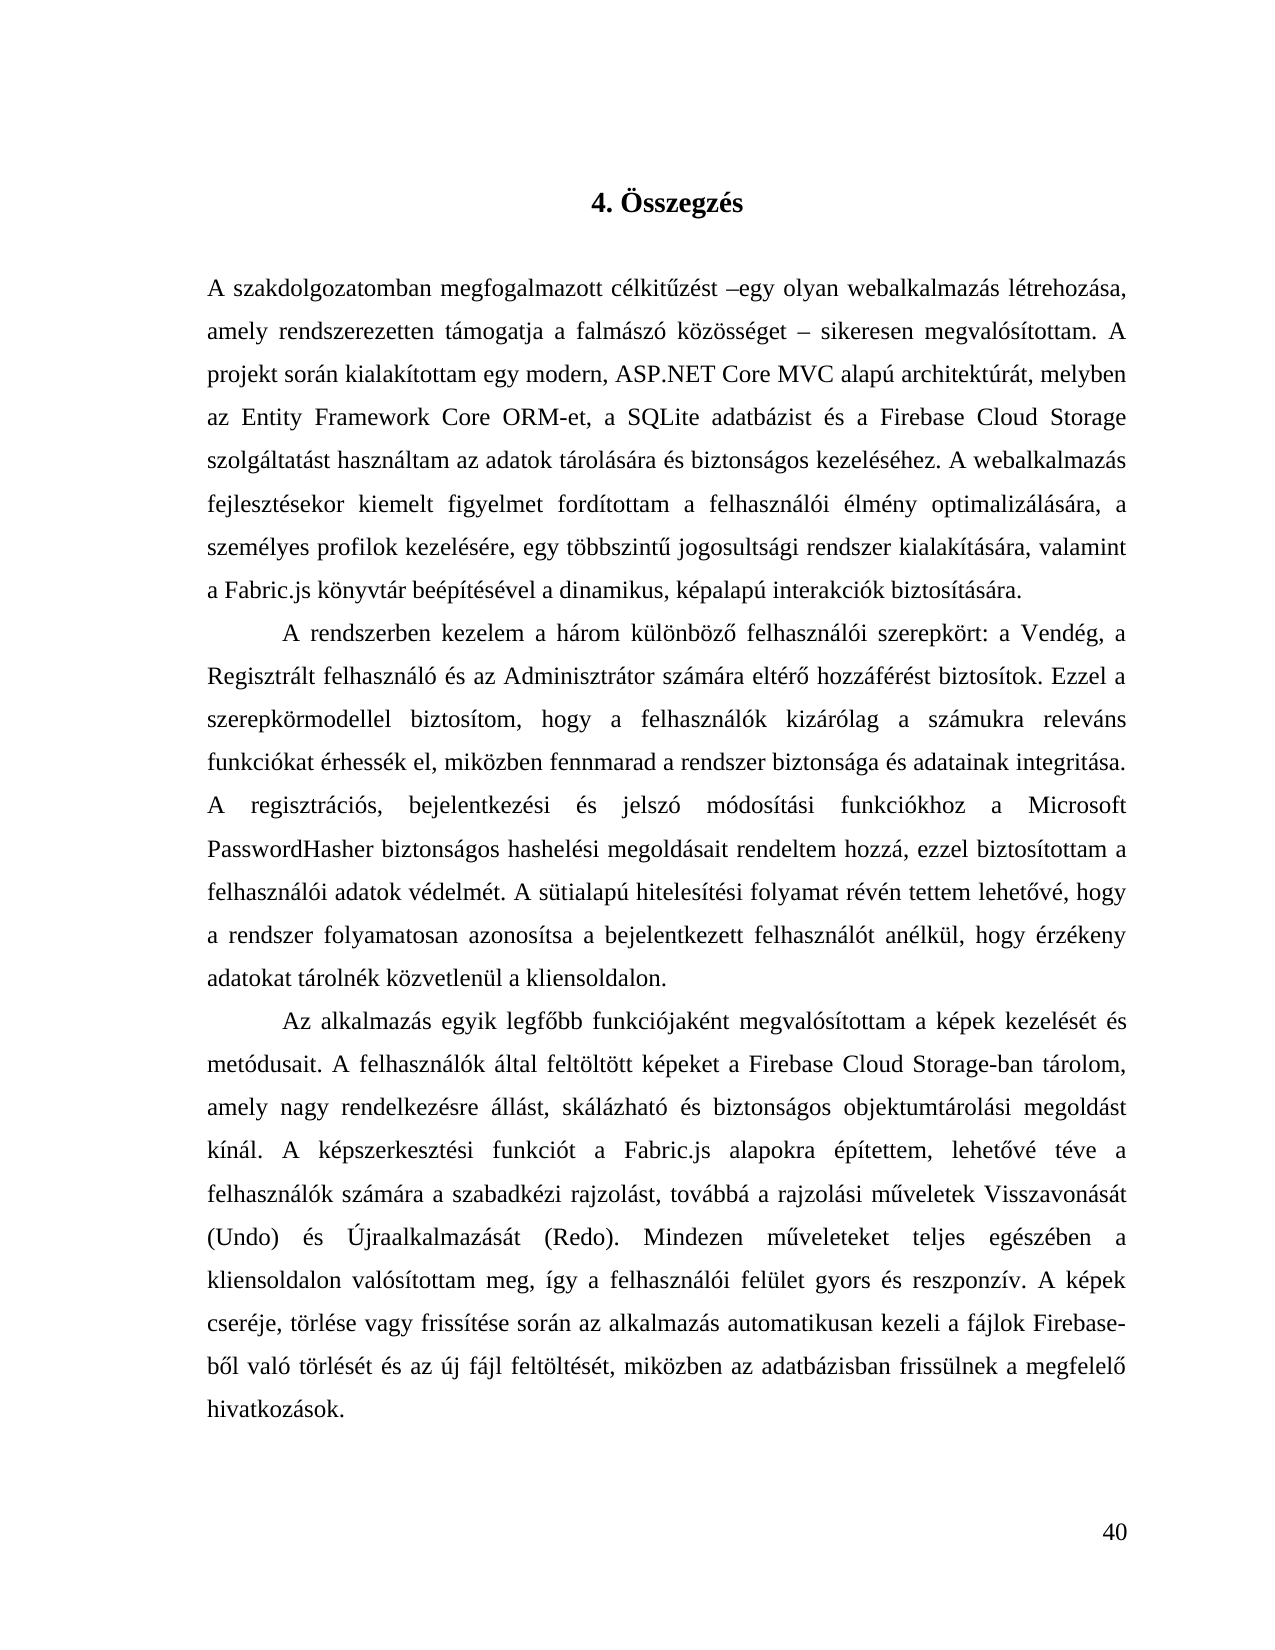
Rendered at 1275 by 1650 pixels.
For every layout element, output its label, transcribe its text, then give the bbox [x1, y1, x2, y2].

text A szakdolgozatomban megfogalmazott célkitűzést –egy olyan webalkalmazás létrehozása, amely rendszerezetten támogatja a falmászó közösséget – sikeresen megvalósítottam. A projekt során kialakítottam egy modern, ASP.NET Core MVC alapú architektúrát, melyben az Entity Framework Core ORM-et, a SQLite adatbázist és a Firebase Cloud Storage szolgáltatást használtam az adatok tárolására és biztonságos kezeléséhez. A webalkalmazás fejlesztésekor kiemelt figyelmet fordítottam a felhasználói élmény optimalizálására, a személyes profilok kezelésére, egy többszintű jogosultsági rendszer kialakítására, valamint a Fabric.js könyvtár beépítésével a dinamikus, képalapú interakciók biztosítására. [207, 273, 1127, 604]
subtitle 4. Összegzés [207, 185, 1127, 219]
text Az alkalmazás egyik legfőbb funkciójaként megvalósítottam a képek kezelését és metódusait. A felhasználók által feltöltött képeket a Firebase Cloud Storage-ban tárolom, amely nagy rendelkezésre állást, skálázható és biztonságos objektumtárolási megoldást kínál. A képszerkesztési funkciót a Fabric.js alapokra építettem, lehetővé téve a felhasználók számára a szabadkézi rajzolást, továbbá a rajzolási műveletek Visszavonását (Undo) és Újraalkalmazását (Redo). Mindezen műveleteket teljes egészében a kliensoldalon valósítottam meg, így a felhasználói felület gyors és reszponzív. A képek cseréje, törlése vagy frissítése során az alkalmazás automatikusan kezeli a fájlok Firebase-ből való törlését és az új fájl feltöltését, miközben az adatbázisban frissülnek a megfelelő hivatkozások. [207, 1006, 1127, 1423]
text A rendszerben kezelem a három különböző felhasználói szerepkört: a Vendég, a Regisztrált felhasználó és az Adminisztrátor számára eltérő hozzáférést biztosítok. Ezzel a szerepkörmodellel biztosítom, hogy a felhasználók kizárólag a számukra releváns funkciókat érhessék el, miközben fennmarad a rendszer biztonsága és adatainak integritása. A regisztrációs, bejelentkezési és jelszó módosítási funkciókhoz a Microsoft PasswordHasher biztonságos hashelési megoldásait rendeltem hozzá, ezzel biztosítottam a felhasználói adatok védelmét. A sütialapú hitelesítési folyamat révén tettem lehetővé, hogy a rendszer folyamatosan azonosítsa a bejelentkezett felhasználót anélkül, hogy érzékeny adatokat tárolnék közvetlenül a kliensoldalon. [207, 618, 1127, 992]
